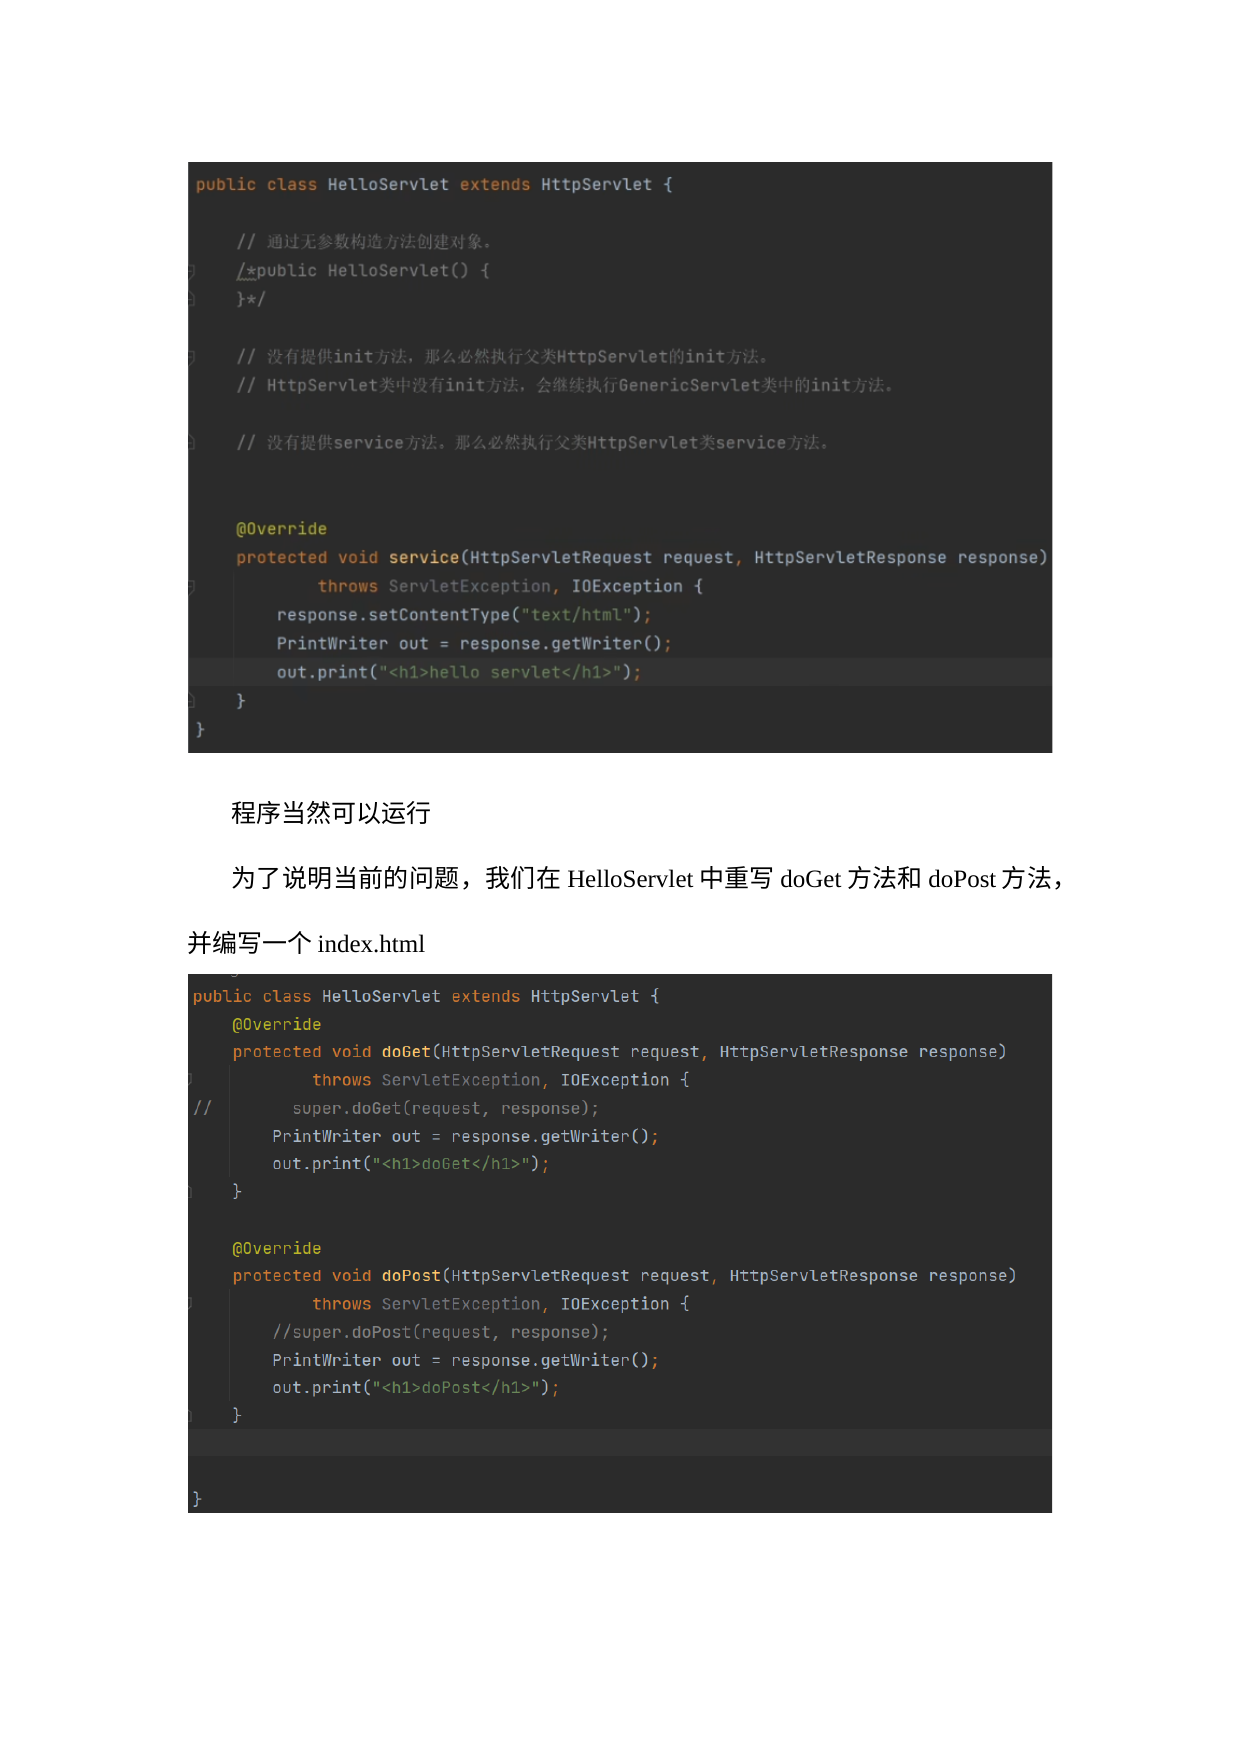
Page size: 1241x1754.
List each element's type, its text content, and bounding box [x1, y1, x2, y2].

picture [188, 974, 1053, 1513]
picture [188, 162, 1053, 753]
text 程序当然可以运行 [187, 779, 1053, 844]
text 为了说明当前的问题，我们在HelloServlet中重写doGet方法和doPost方法，并编写一个index.html [187, 844, 1053, 974]
